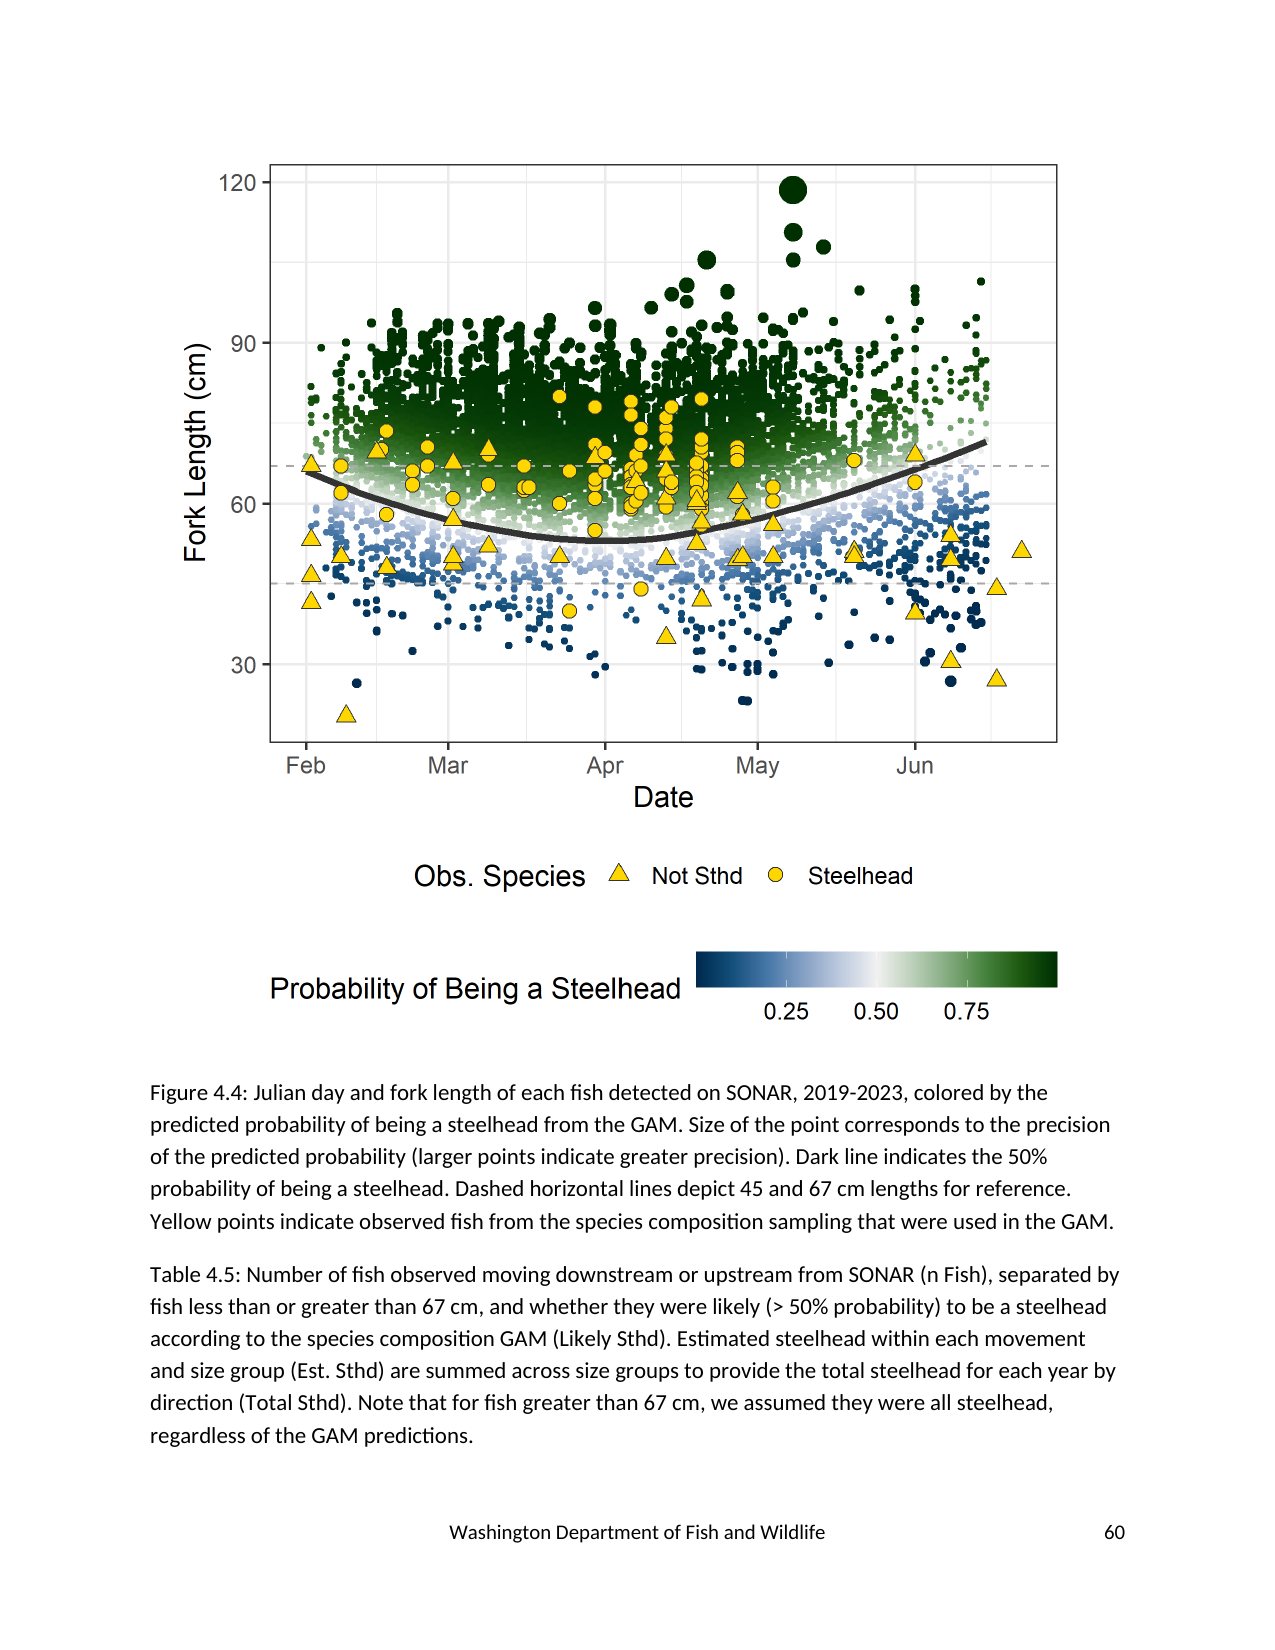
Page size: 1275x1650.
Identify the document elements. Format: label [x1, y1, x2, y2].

picture [168, 150, 1072, 1053]
